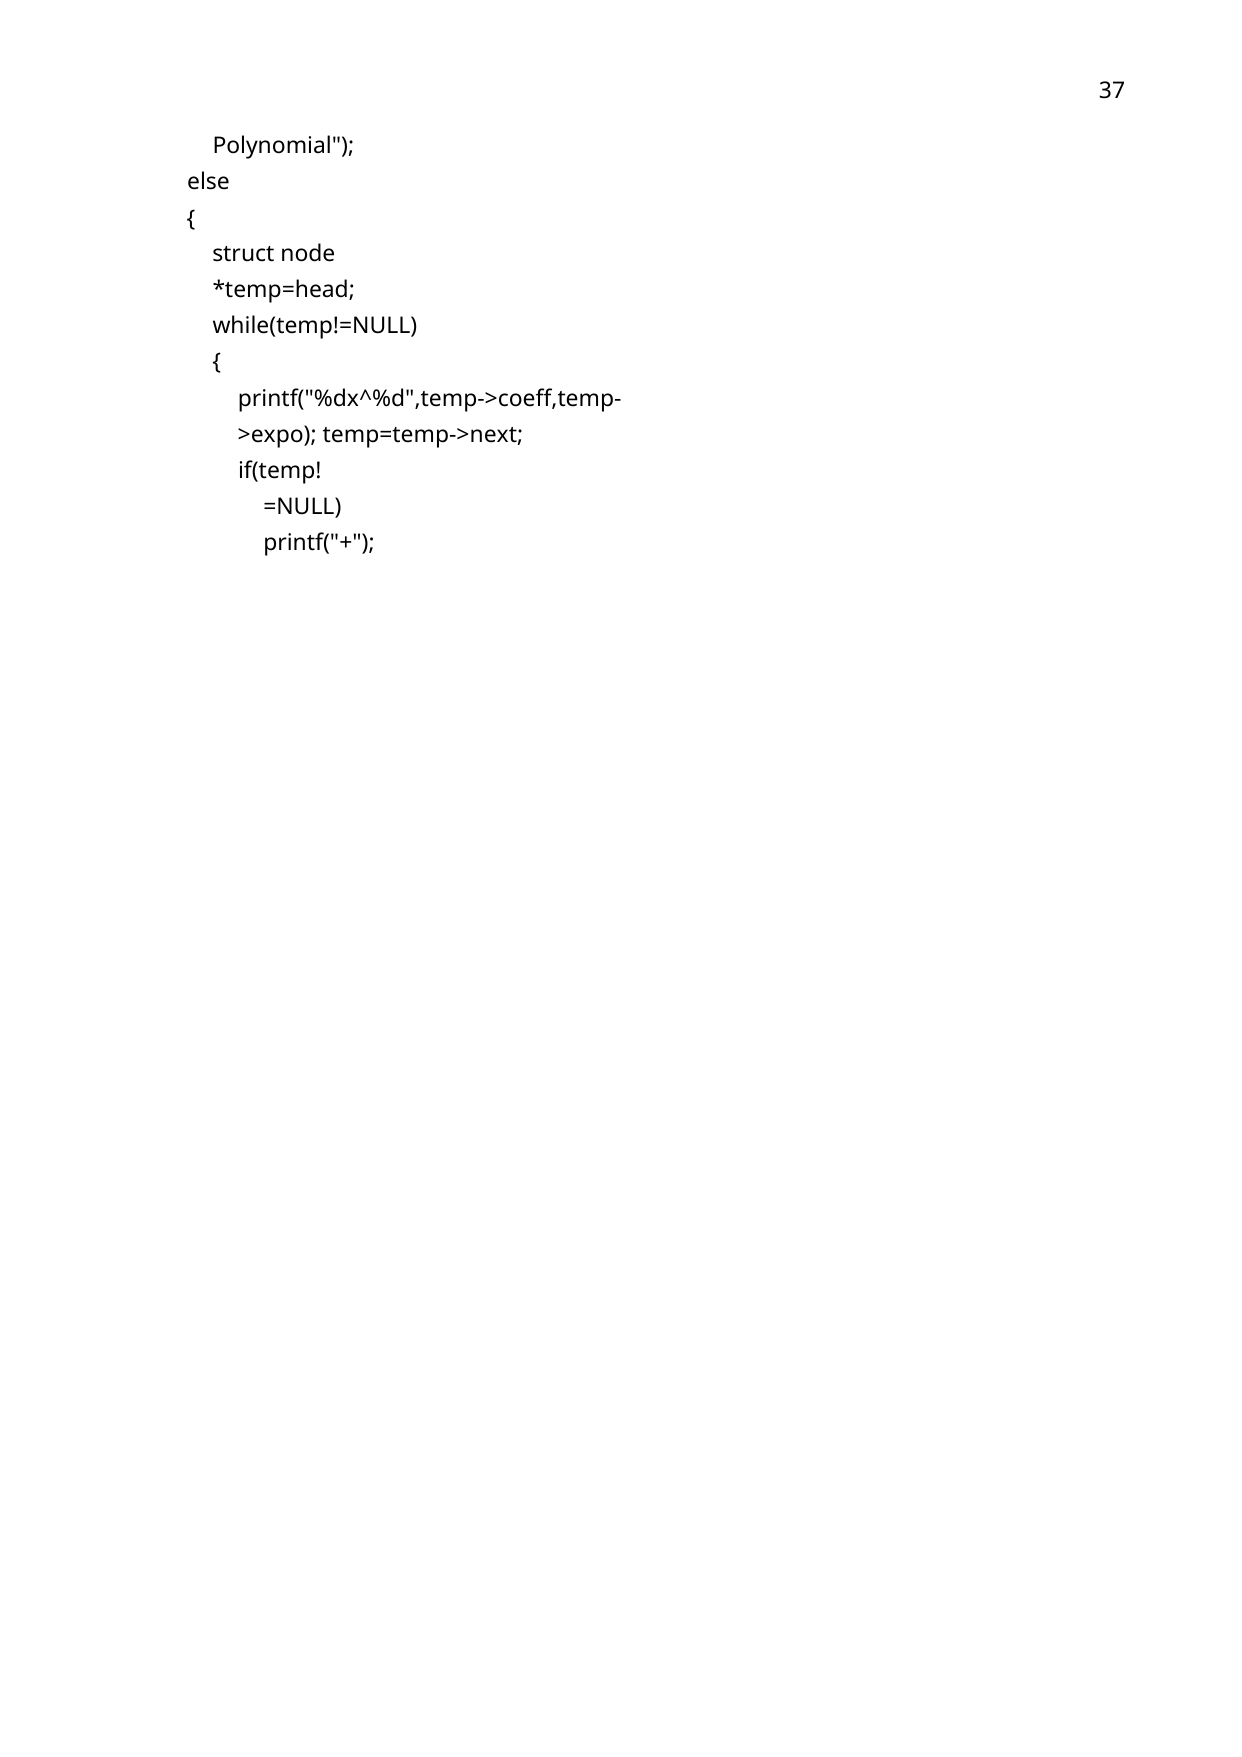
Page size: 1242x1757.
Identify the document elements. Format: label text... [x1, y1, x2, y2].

text else [187, 165, 1162, 196]
text { [186, 202, 1162, 233]
text struct node *temp=head; while(temp!=NULL) [212, 237, 464, 340]
text if(temp!=NULL) printf("+"); [238, 454, 396, 557]
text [187, 129, 450, 160]
text { [212, 345, 1162, 376]
text printf("%dx^%d",temp->coeff,temp->expo); temp=temp->next; [237, 382, 672, 449]
